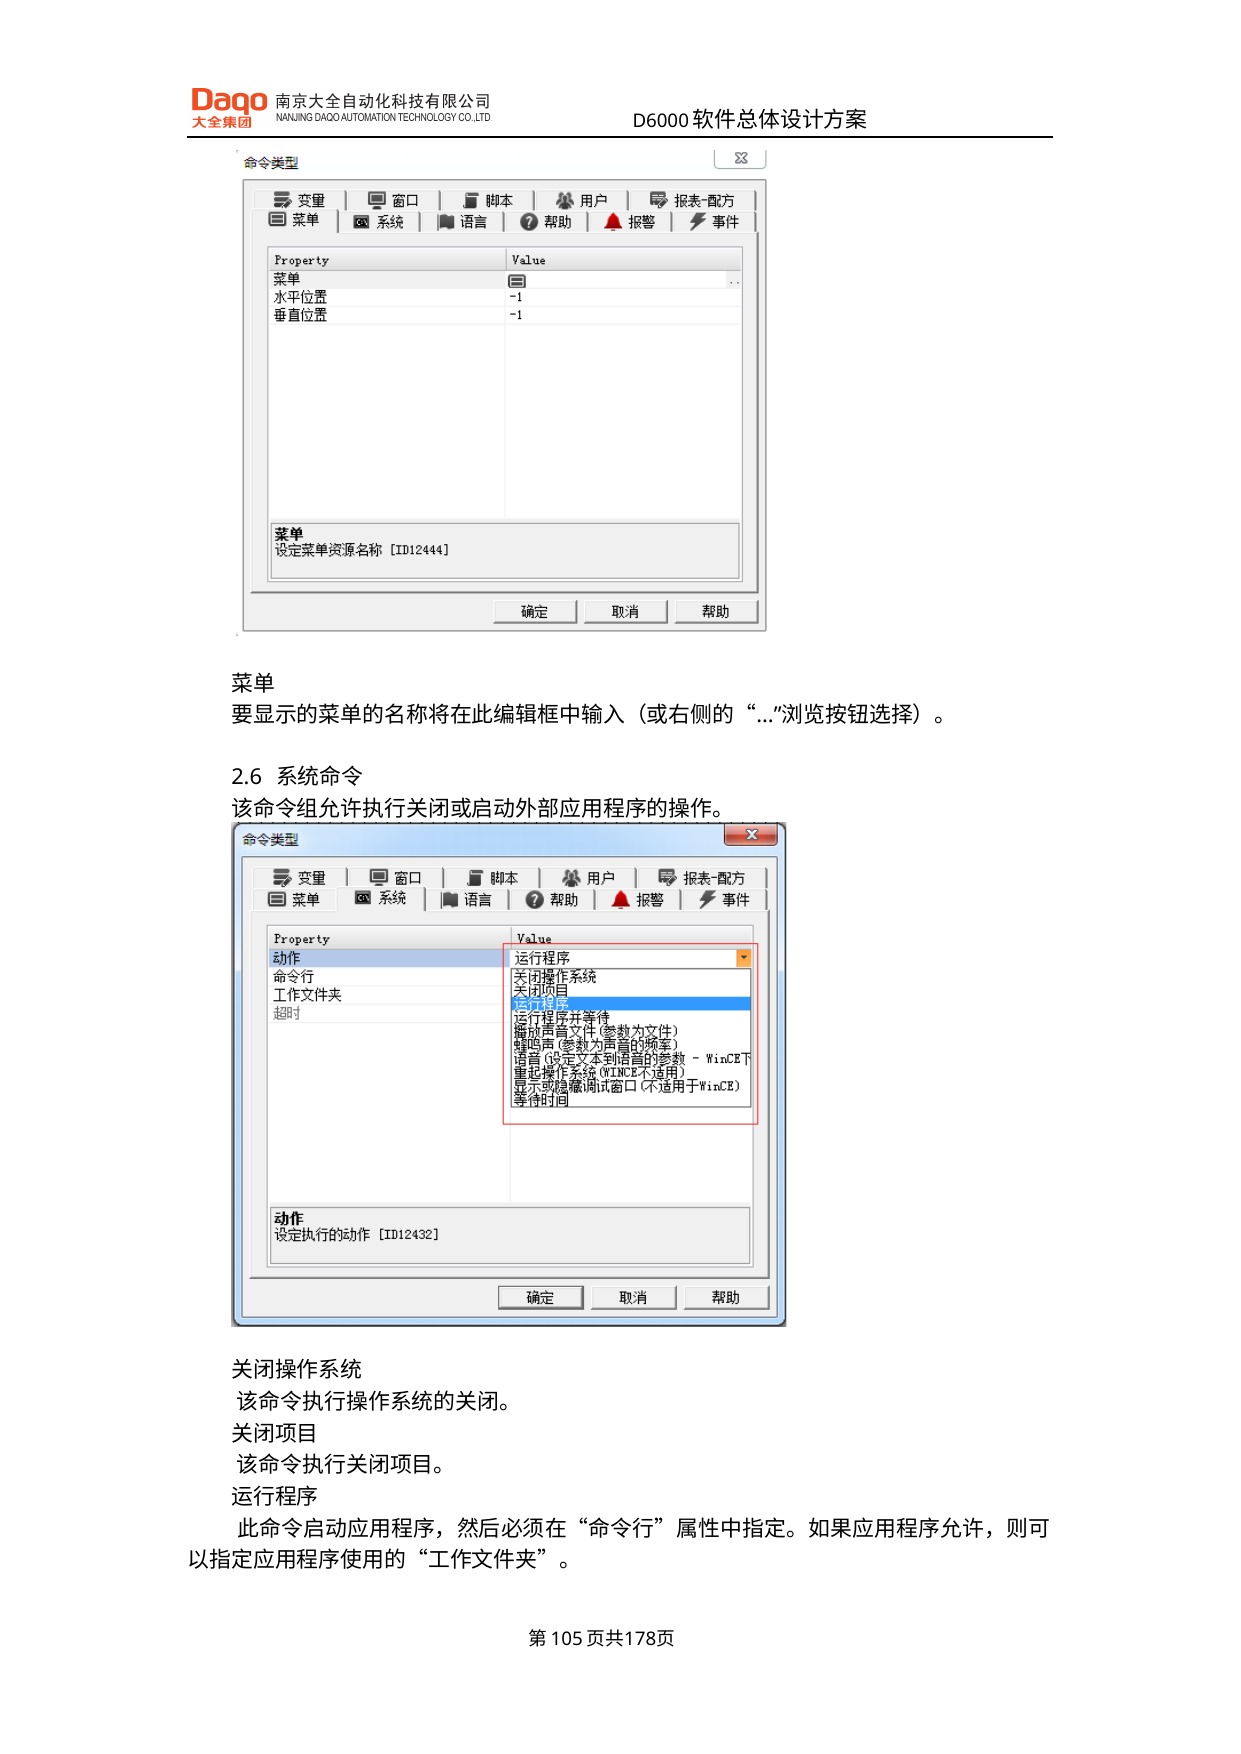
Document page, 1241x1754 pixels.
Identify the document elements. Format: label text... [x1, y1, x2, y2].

picture [187, 88, 492, 128]
text 2.6 系统命令 [187, 759, 1053, 791]
text 该命令执行关闭项目。 [187, 1447, 1053, 1479]
text 该命令执行操作系统的关闭。 [187, 1384, 1053, 1416]
text 关闭操作系统 [187, 1352, 1053, 1384]
picture [231, 822, 787, 1327]
text 该命令组允许执行关闭或启动外部应用程序的操作。 [187, 791, 1053, 822]
picture [236, 150, 771, 636]
text 菜单 [187, 666, 1053, 697]
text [187, 1511, 1053, 1574]
text 运行程序 [187, 1479, 1053, 1511]
text 要显示的菜单的名称将在此编辑框中输入（或右侧的“...”浏览按钮选择）。 [187, 697, 1053, 729]
text 关闭项目 [187, 1416, 1053, 1447]
